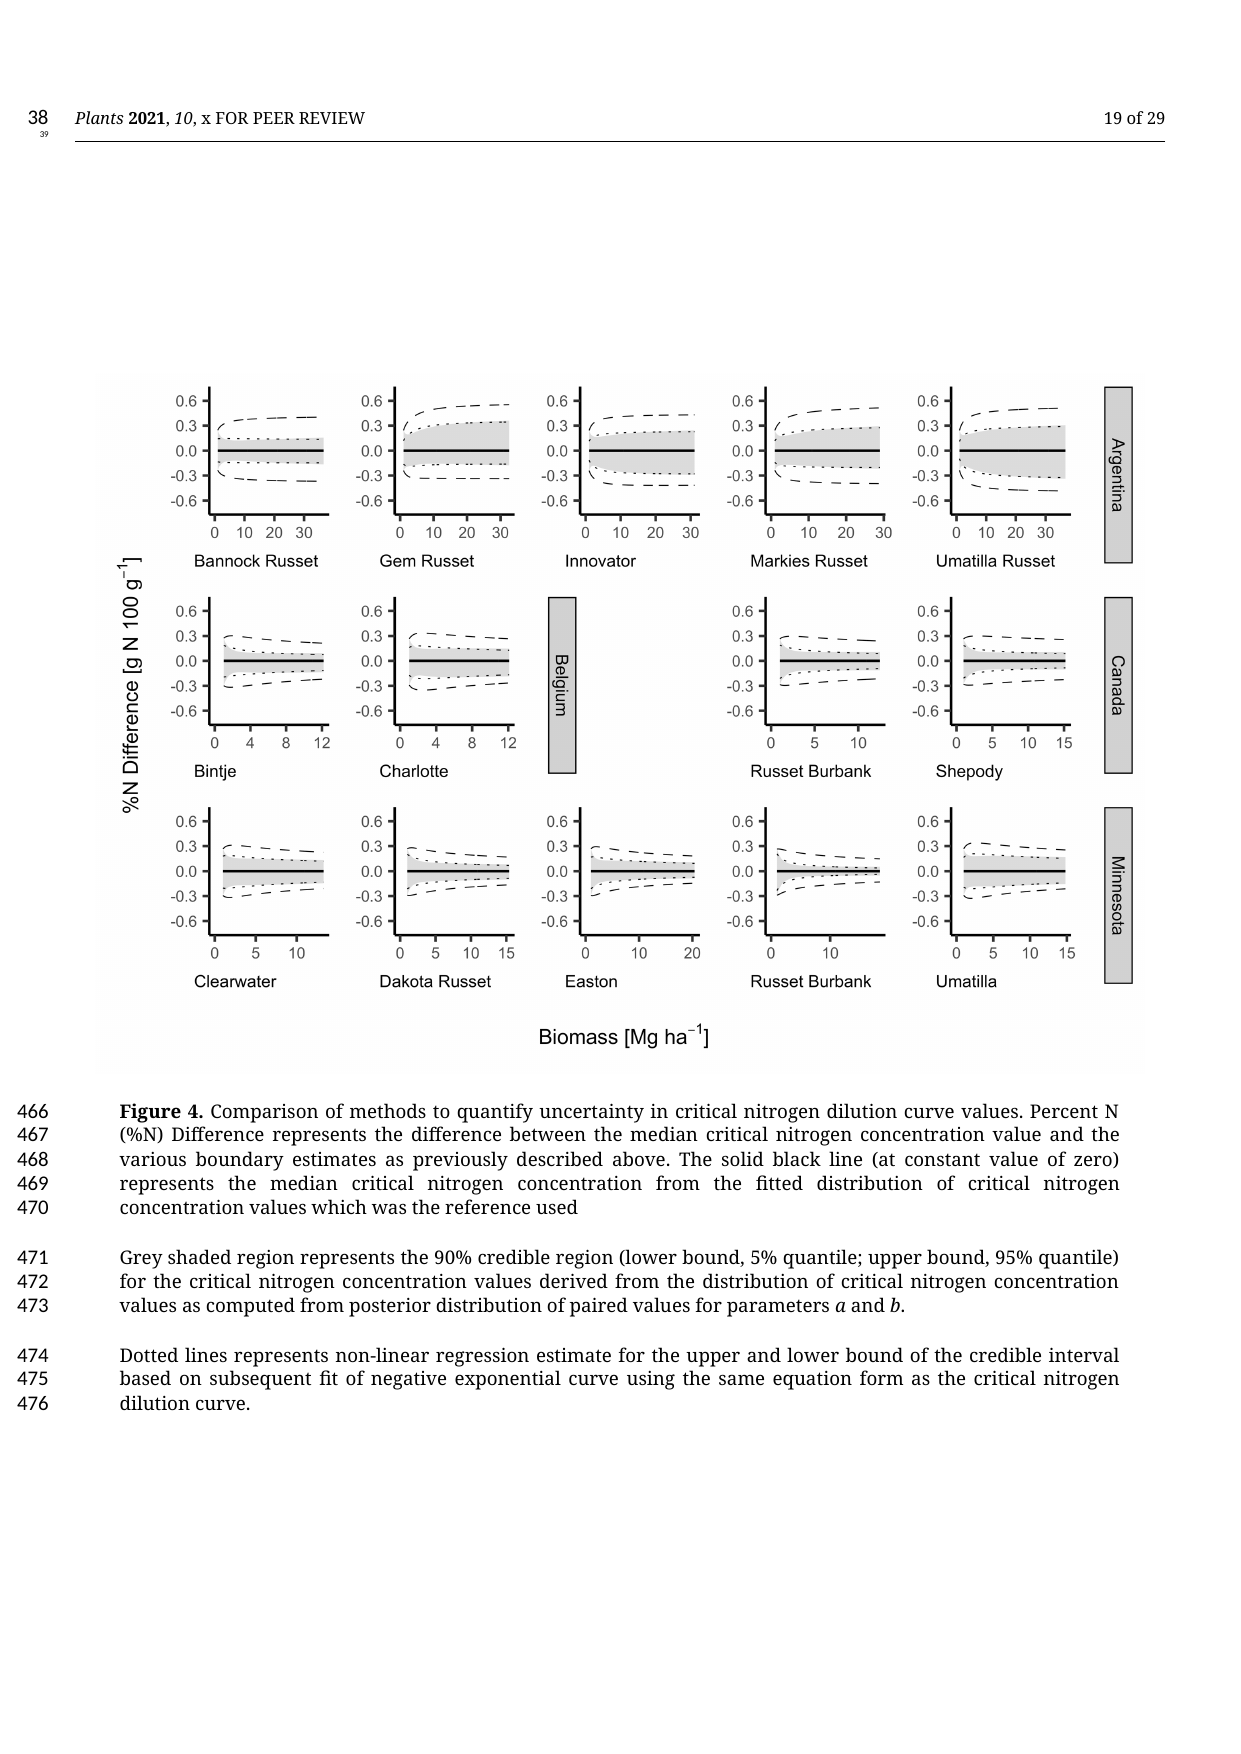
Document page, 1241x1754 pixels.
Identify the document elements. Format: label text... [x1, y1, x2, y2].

text Grey shaded region represents the 90% credible region (lower bound, 5% quantile; upper bound, 95% quantile) for the critical nitrogen concentration values derived from the distribution of critical nitrogen concentration values as computed from posterior distribution of paired values for parameters a and b. [119, 1245, 1121, 1318]
text Dotted lines represents non-linear regression estimate for the upper and lower bound of the credible interval based on subsequent fit of negative exponential curve using the same equation form as the critical nitrogen dilution curve. [119, 1343, 1121, 1415]
text Figure 4. Comparison of methods to quantify uncertainty in critical nitrogen dilution curve values. Percent N (%N) Difference represents the difference between the median critical nitrogen concentration value and the various boundary estimates as previously described above. The solid black line (at constant value of zero) represents the median critical nitrogen concentration from the fitted distribution of critical nitrogen concentration values which was the reference used [119, 1099, 1121, 1220]
picture [95, 373, 1146, 1074]
table_header [84, 374, 1156, 1086]
